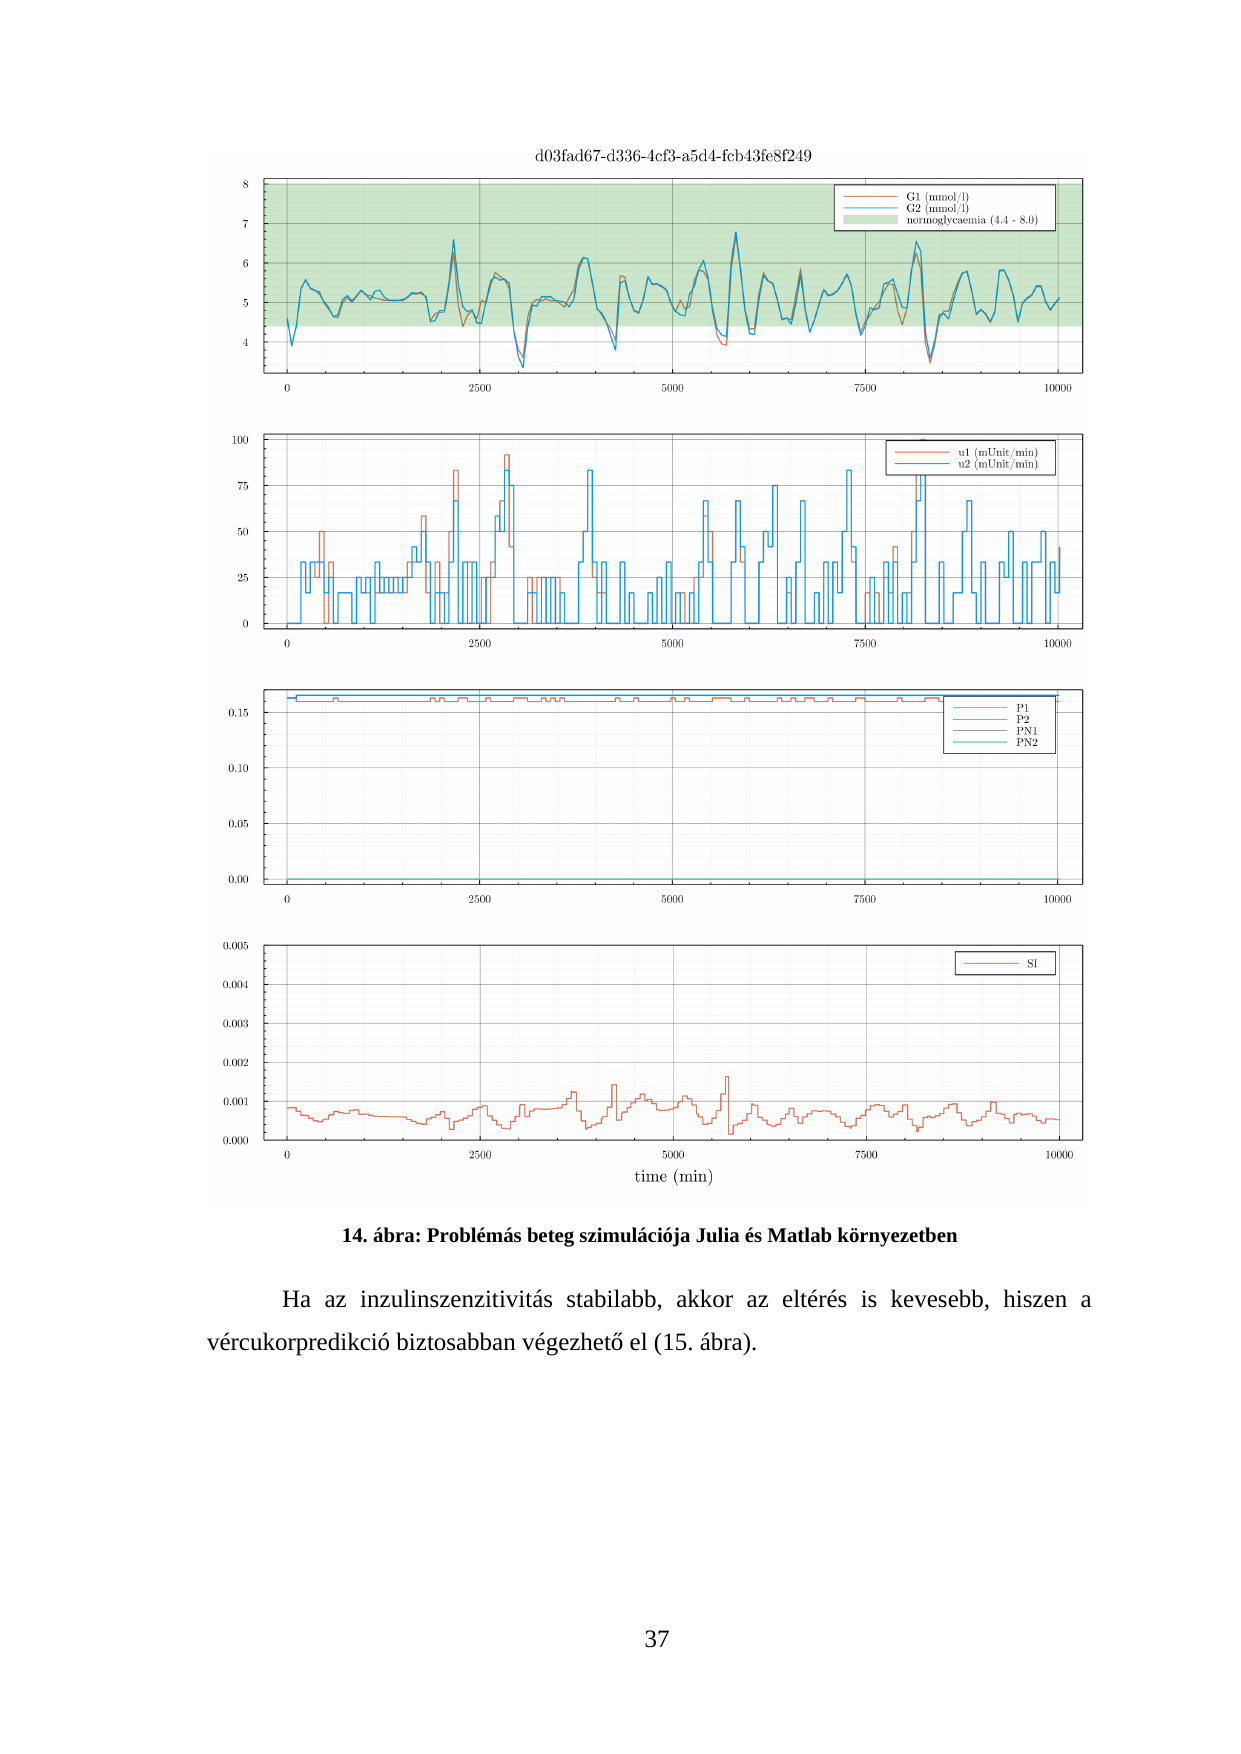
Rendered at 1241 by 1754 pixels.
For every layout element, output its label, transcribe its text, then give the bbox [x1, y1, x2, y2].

text Ha az inzulinszenzitivitás stabilabb, akkor az eltérés is kevesebb, hiszen a vércukorpredikció biztosabban végezhető el (13. ábra). [207, 1284, 1092, 1356]
picture [206, 147, 1093, 1211]
text 14. ábra: Problémás beteg szimulációja Julia és Matlab környezetben [207, 1223, 1092, 1247]
